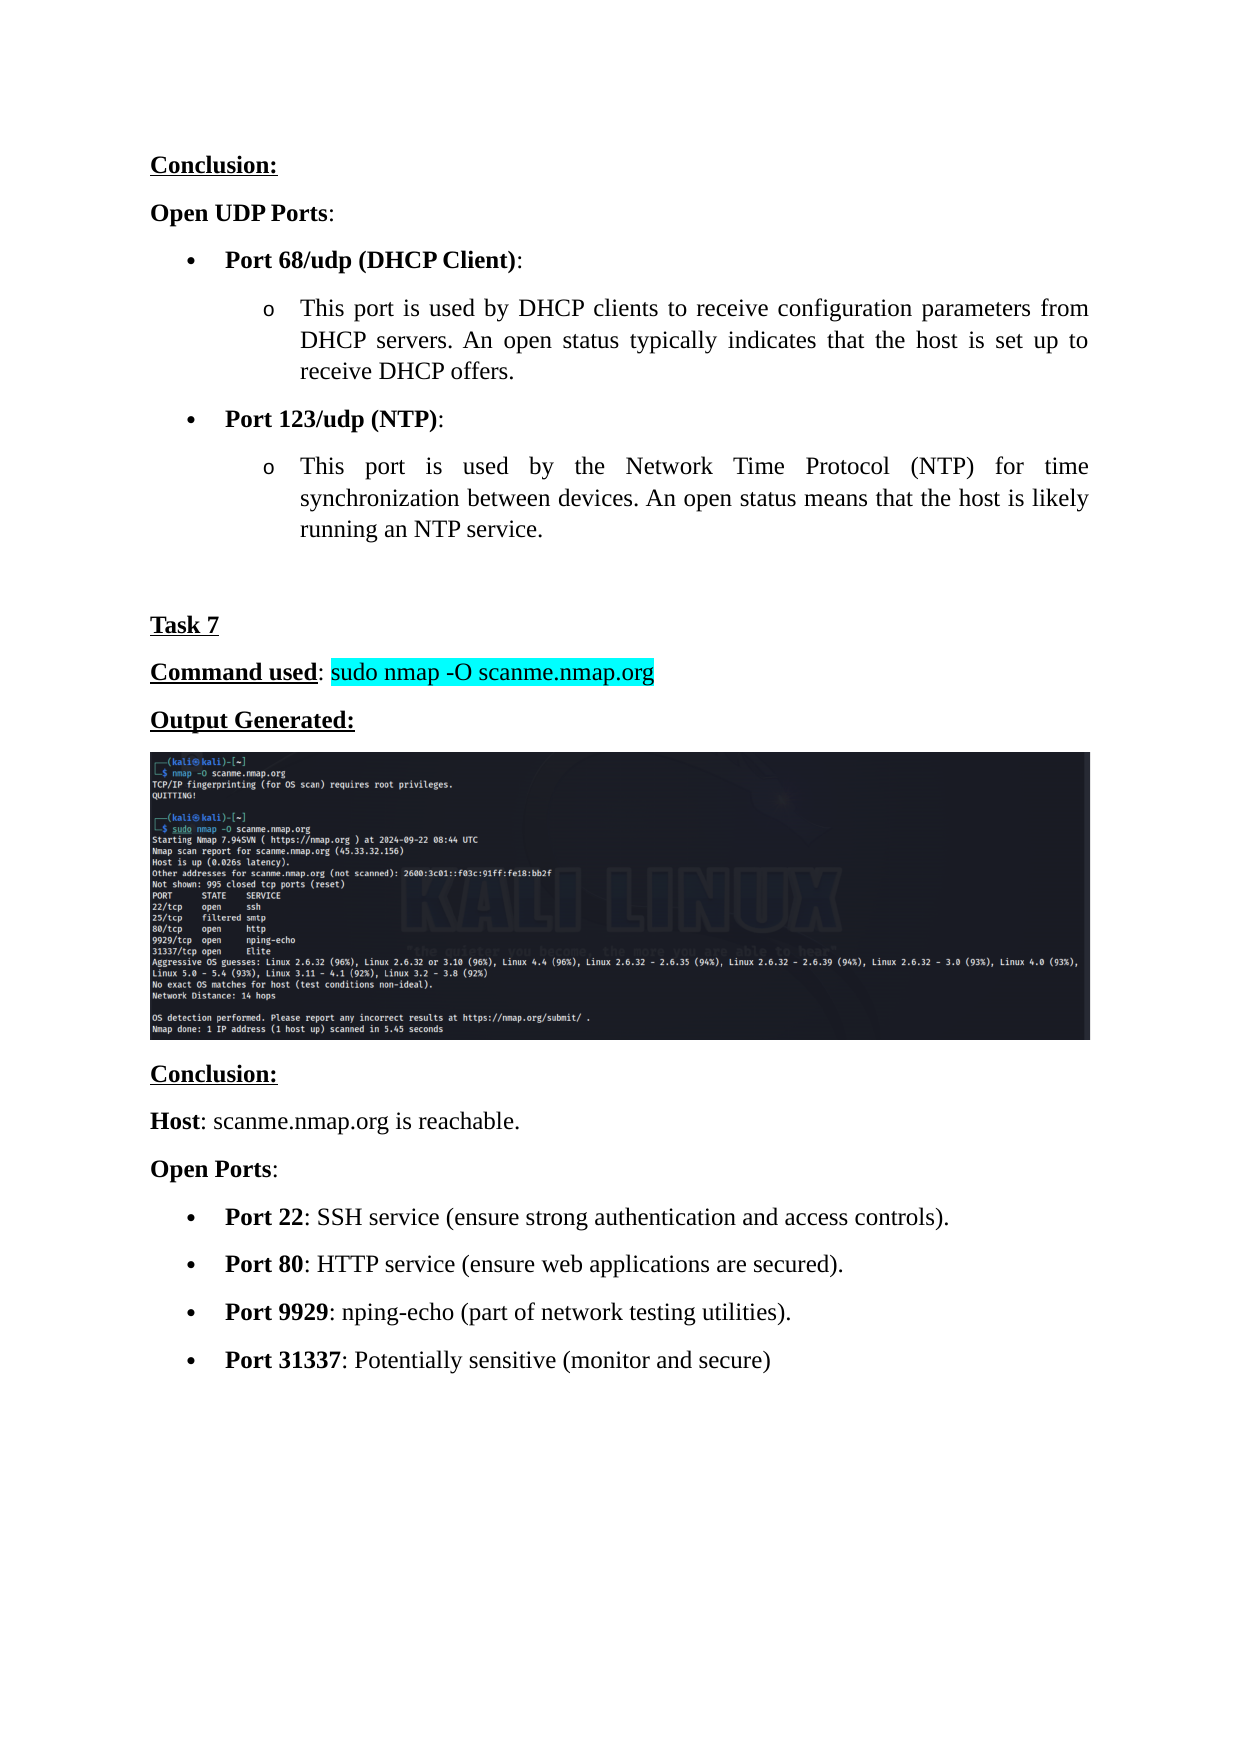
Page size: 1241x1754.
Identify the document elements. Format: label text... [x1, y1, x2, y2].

text Command used: sudo nmap -O scanme.nmap.org [150, 657, 1090, 686]
text Conclusion: [150, 1059, 1090, 1087]
text Host: scanme.nmap.org is reachable. [150, 1106, 1090, 1135]
list Port 80: HTTP service (ensure web applications are secured). [187, 1249, 1090, 1278]
picture [150, 752, 1091, 1040]
list Port 123/udp (NTP): [187, 404, 1090, 432]
list Port 22: SSH service (ensure strong authentication and access controls). [187, 1202, 1090, 1231]
text Open Ports: [150, 1154, 1090, 1183]
text Open UDP Ports: [150, 198, 1090, 226]
text Conclusion: [150, 150, 1090, 179]
list Port 9929: nping-echo (part of network testing utilities). [187, 1297, 1090, 1326]
text Task 7 [150, 610, 1090, 638]
text Output Generated: [150, 705, 1090, 734]
list This port is used by the Network Time Protocol (NTP) for time synchronization between devices. An open status means that the host is likely running an NTP service. [262, 451, 1090, 543]
list Port 68/udp (DHCP Client): [187, 245, 1090, 274]
list Port 31337: Potentially sensitive (monitor and secure) [187, 1345, 1090, 1374]
list This port is used by DHCP clients to receive configuration parameters from DHCP servers. An open status typically indicates that the host is set up to receive DHCP offers. [262, 293, 1090, 385]
